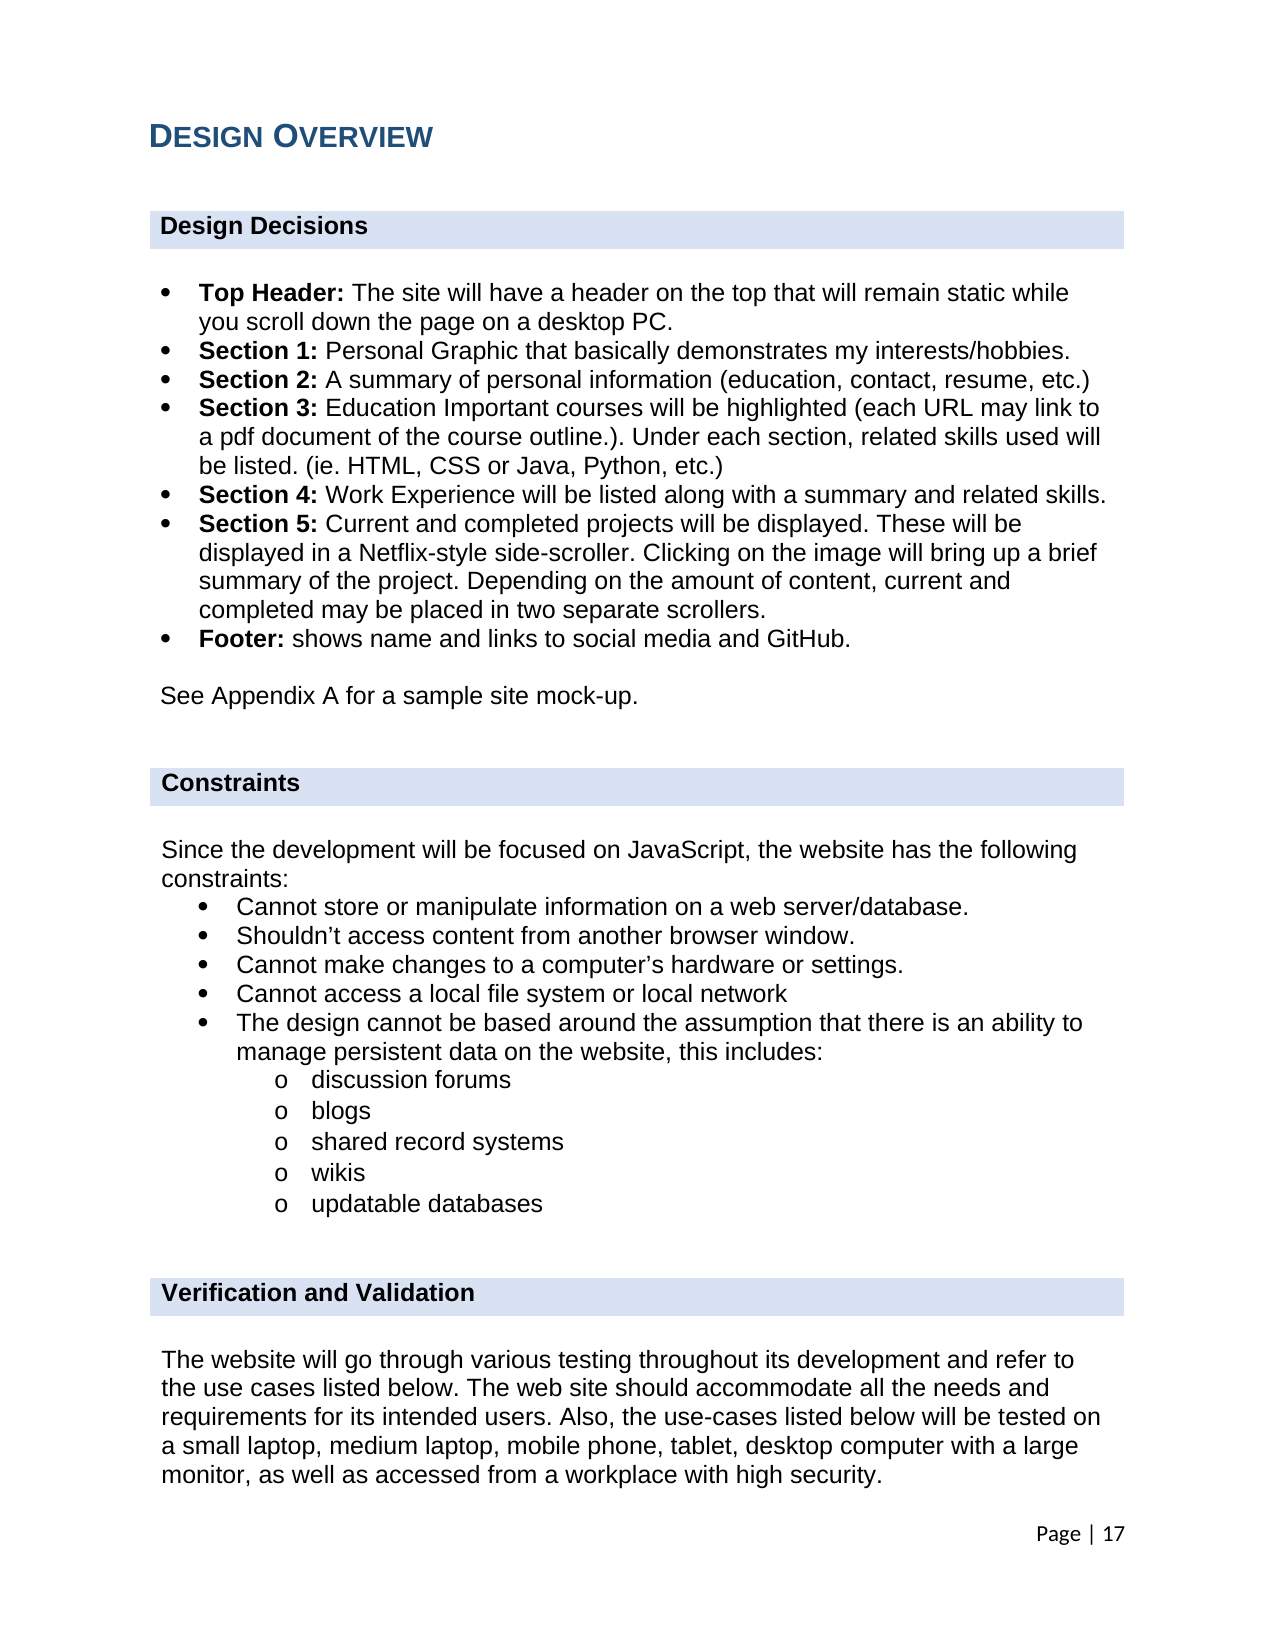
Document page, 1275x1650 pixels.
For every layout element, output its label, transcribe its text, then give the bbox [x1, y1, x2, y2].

table_header Design Decisions [150, 211, 1124, 249]
text DESIGN OVERVIEW [148, 116, 1125, 182]
table_cell Verification and Validation [150, 1278, 1124, 1316]
table_cell Since the development will be focused on JavaScript, the website has the following constraints: Cannot store or manipulate information on a web server/database. Shouldn’t access content from another browser window. Cannot make changes to a computer’s hardware or settings. Cannot access a local file system or local network The design cannot be based around the assumption that there is an ability to manage persistent data on the website, this includes: discussion forums blogs shared record systems wikis updatable databases [150, 806, 1124, 1277]
table_cell Constraints [150, 768, 1124, 806]
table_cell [150, 1316, 1124, 1517]
table_cell Top Header: The site will have a header on the top that will remain static while you scroll down the page on a desktop PC. Section 1: Personal Graphic that basically demonstrates my interests/hobbies. Section 2: A summary of personal information (education, contact, resume, etc.) Section 3: Education Important courses will be highlighted (each URL may link to a pdf document of the course outline.). Under each section, related skills used will be listed. (ie. HTML, CSS or Java, Python, etc.) Section 4: Work Experience will be listed along with a summary and related skills. Section 5: Current and completed projects will be displayed. These will be displayed in a Netflix-style side-scroller. Clicking on the image will bring up a brief summary of the project. Depending on the amount of content, current and completed may be placed in two separate scrollers. Footer: shows name and links to social media and GitHub. See Appendix A for a sample site mock-up. [150, 249, 1124, 768]
